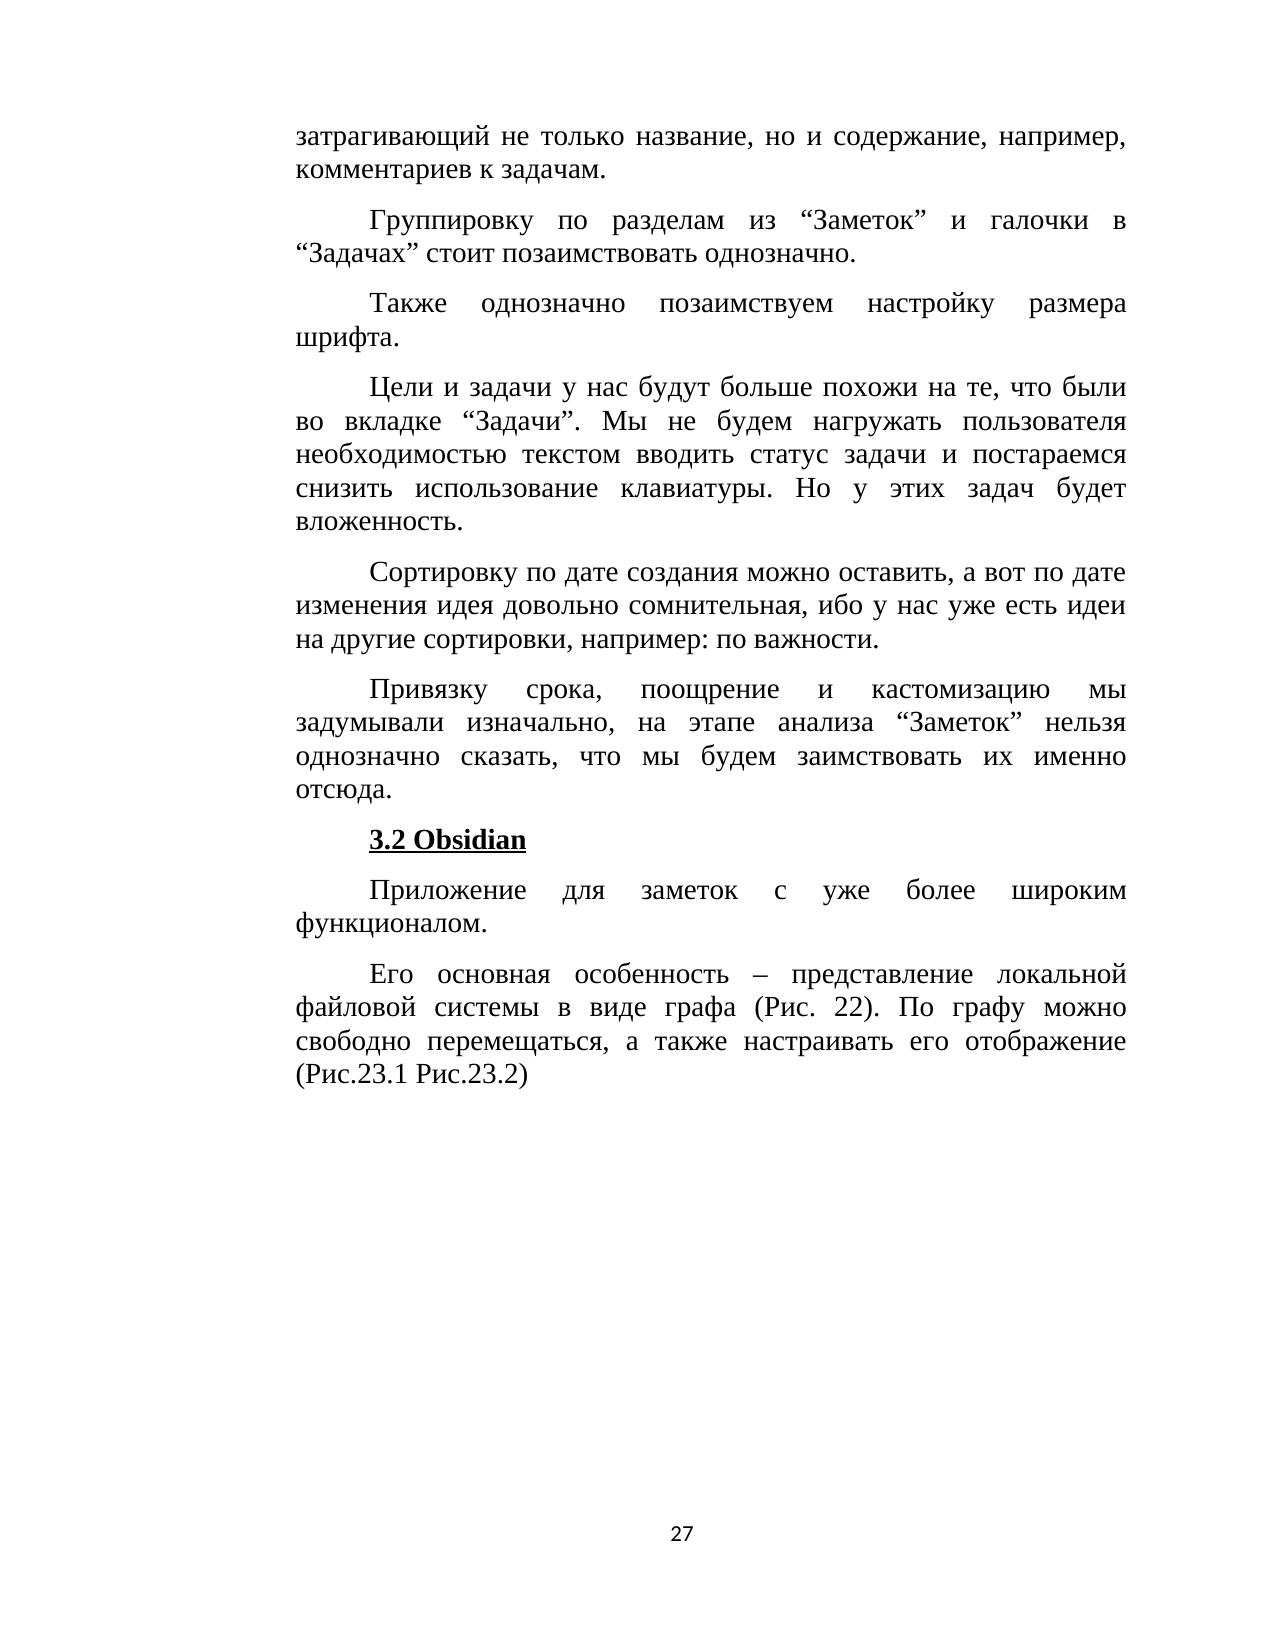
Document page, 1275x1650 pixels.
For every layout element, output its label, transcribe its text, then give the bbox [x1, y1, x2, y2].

text Привязку срока, поощрение и кастомизацию мы задумывали изначально, на этапе анализа “Заметок” нельзя однозначно сказать, что мы будем заимствовать их именно отсюда. [295, 671, 1127, 805]
text Приложение для заметок с уже более широким функционалом. [295, 872, 1127, 939]
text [295, 118, 1127, 185]
text 3.2 Obsidian [295, 822, 1127, 855]
text Сортировку по дате создания можно оставить, а вот по дате изменения идея довольно сомнительная, ибо у нас уже есть идеи на другие сортировки, например: по важности. [295, 554, 1127, 654]
text Группировку по разделам из “Заметок” и галочки в “Задачах” стоит позаимствовать однозначно. [295, 202, 1127, 269]
text Цели и задачи у нас будут больше похожи на те, что были во вкладке “Задачи”. Мы не будем нагружать пользователя необходимостью текстом вводить статус задачи и постараемся снизить использование клавиатуры. Но у этих задач будет вложенность. [295, 369, 1127, 537]
text Также однозначно позаимствуем настройку размера шрифта. [295, 286, 1127, 353]
text Его основная особенность – представление локальной файловой системы в виде графа (Рис. 22). По графу можно свободно перемещаться, а также настраивать его отображение (Рис.23.1 Рис.23.2) [295, 956, 1127, 1090]
